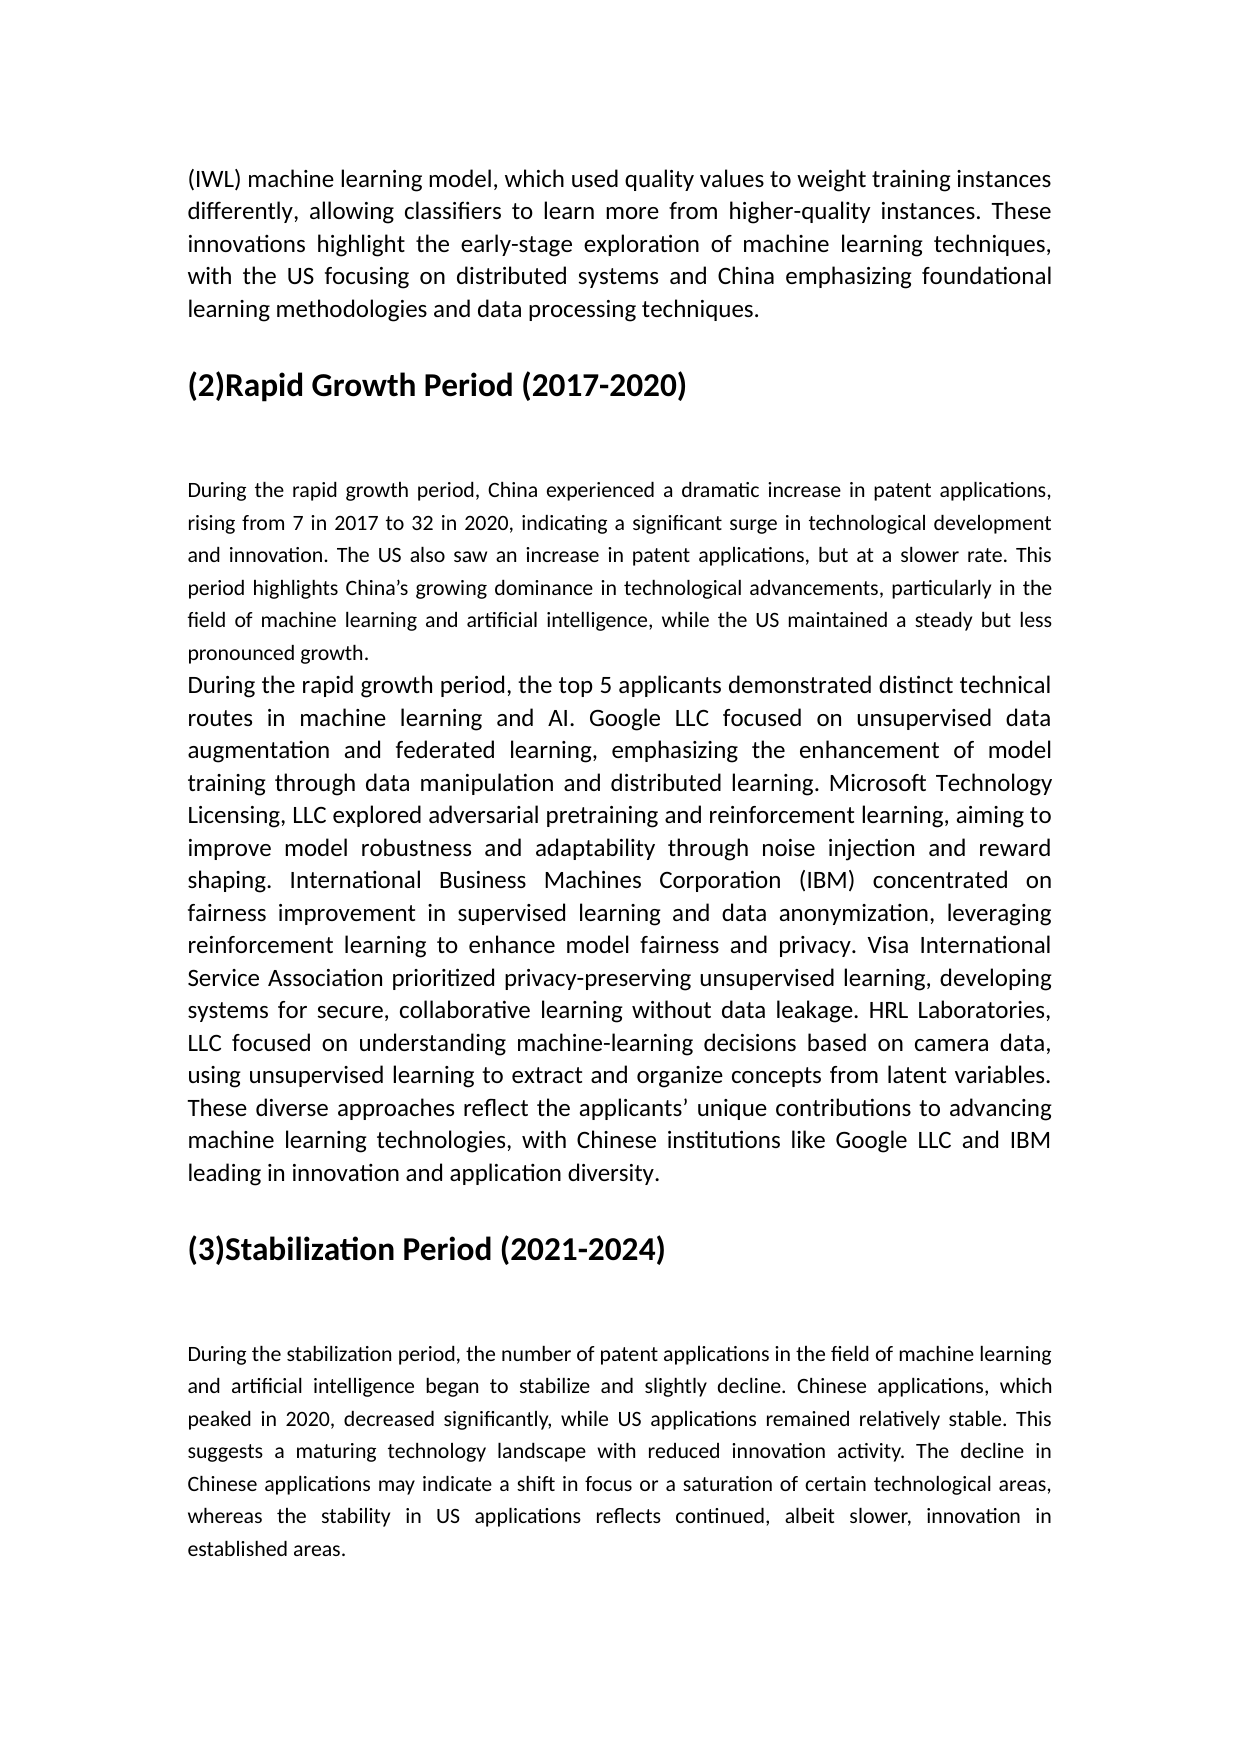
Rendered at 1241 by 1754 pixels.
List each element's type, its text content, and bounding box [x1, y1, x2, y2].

subtitle (3)Stabilization Period (2021-2024) [187, 1215, 1053, 1280]
text During the rapid growth period, the top 5 applicants demonstrated distinct technical routes in machine learning and AI. Google LLC focused on unsupervised data augmentation and federated learning, emphasizing the enhancement of model training through data manipulation and distributed learning. Microsoft Technology Licensing, LLC explored adversarial pretraining and reinforcement learning, aiming to improve model robustness and adaptability through noise injection and reward shaping. International Business Machines Corporation (IBM) concentrated on fairness improvement in supervised learning and data anonymization, leveraging reinforcement learning to enhance model fairness and privacy. Visa International Service Association prioritized privacy-preserving unsupervised learning, developing systems for secure, collaborative learning without data leakage. HRL Laboratories, LLC focused on understanding machine-learning decisions based on camera data, using unsupervised learning to extract and organize concepts from latent variables. These diverse approaches reflect the applicants’ unique contributions to advancing machine learning technologies, with Chinese institutions like Google LLC and IBM leading in innovation and application diversity. [187, 668, 1053, 1188]
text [187, 162, 1053, 324]
subtitle (2)Rapid Growth Period (2017-2020) [187, 352, 1053, 417]
